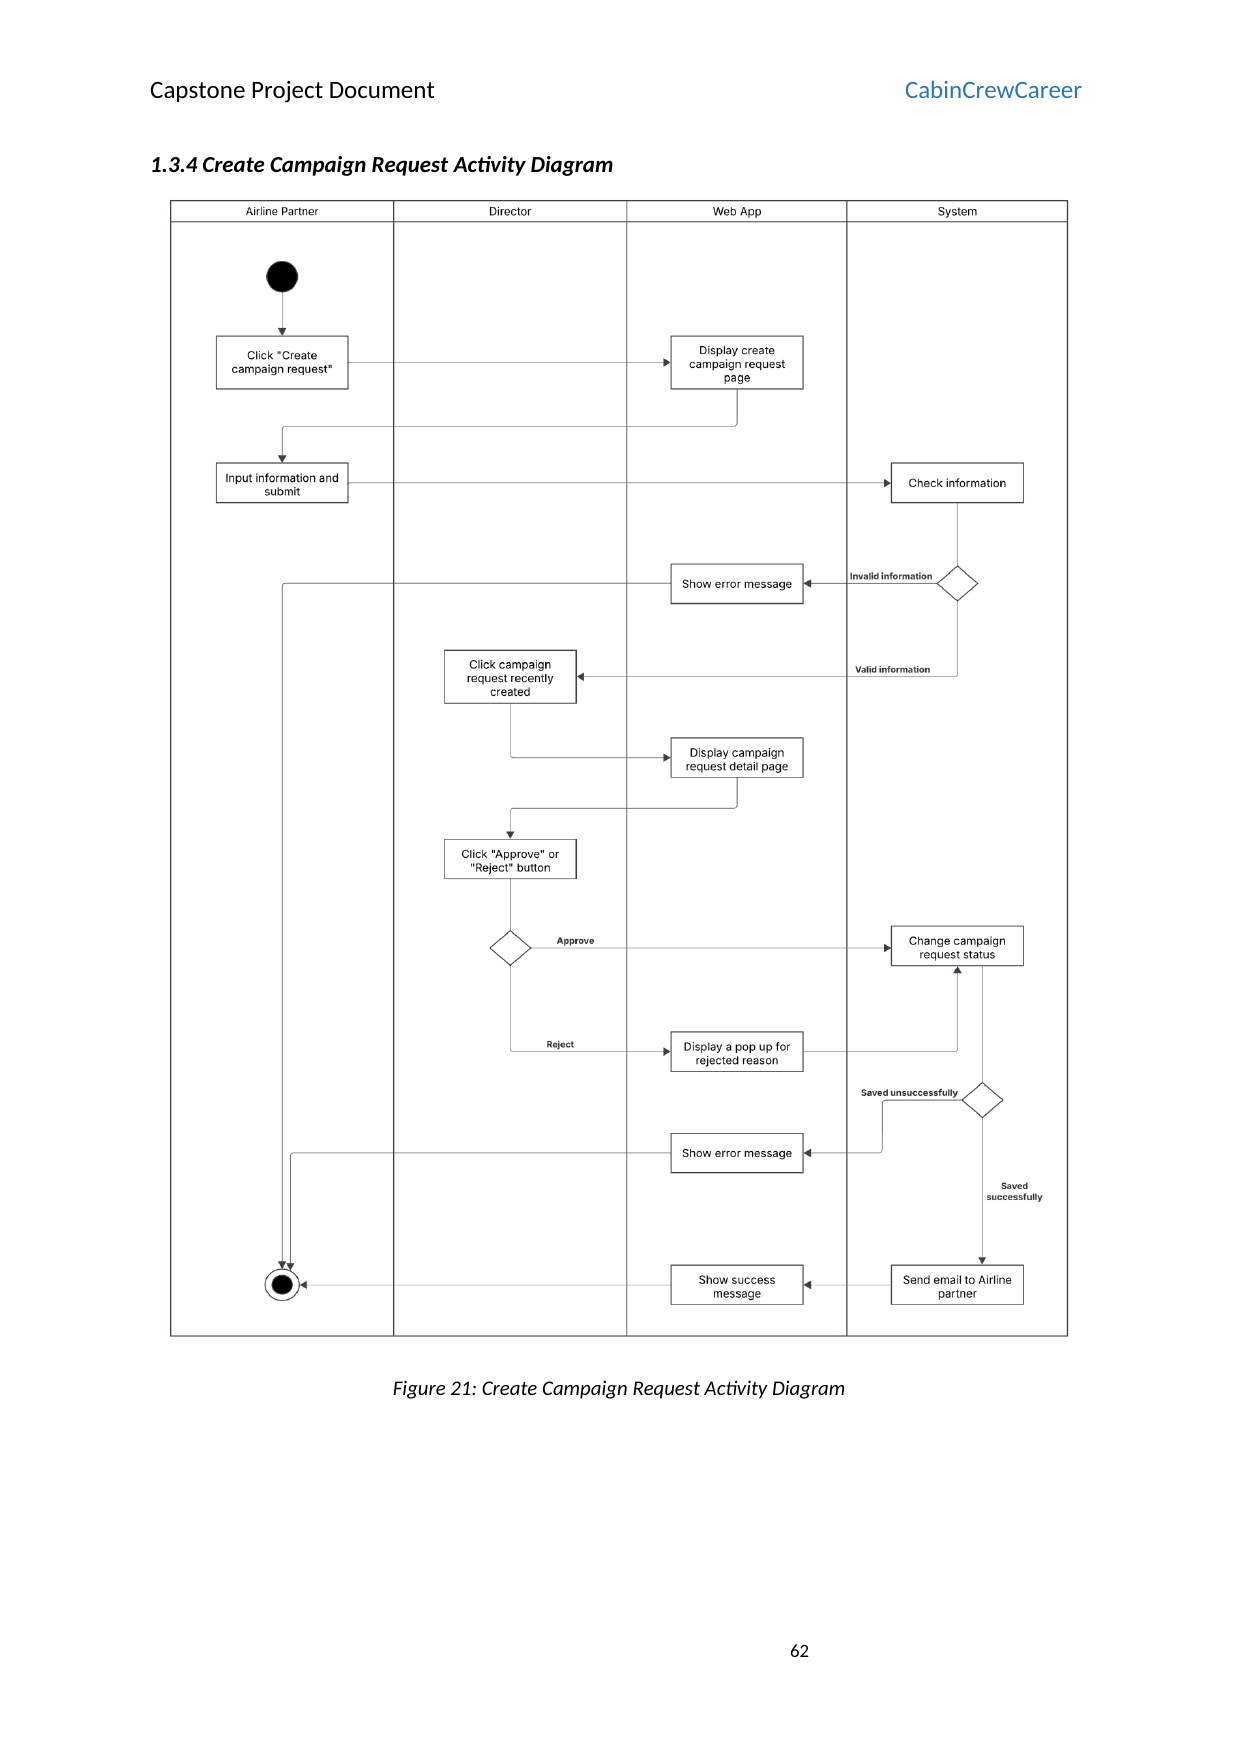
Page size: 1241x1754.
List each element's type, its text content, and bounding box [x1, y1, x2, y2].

subtitle 1.3.4 Create Campaign Request Activity Diagram [150, 150, 1090, 178]
text Figure 21: Create Campaign Request Activity Diagram [150, 1375, 1090, 1400]
picture [150, 180, 1088, 1356]
